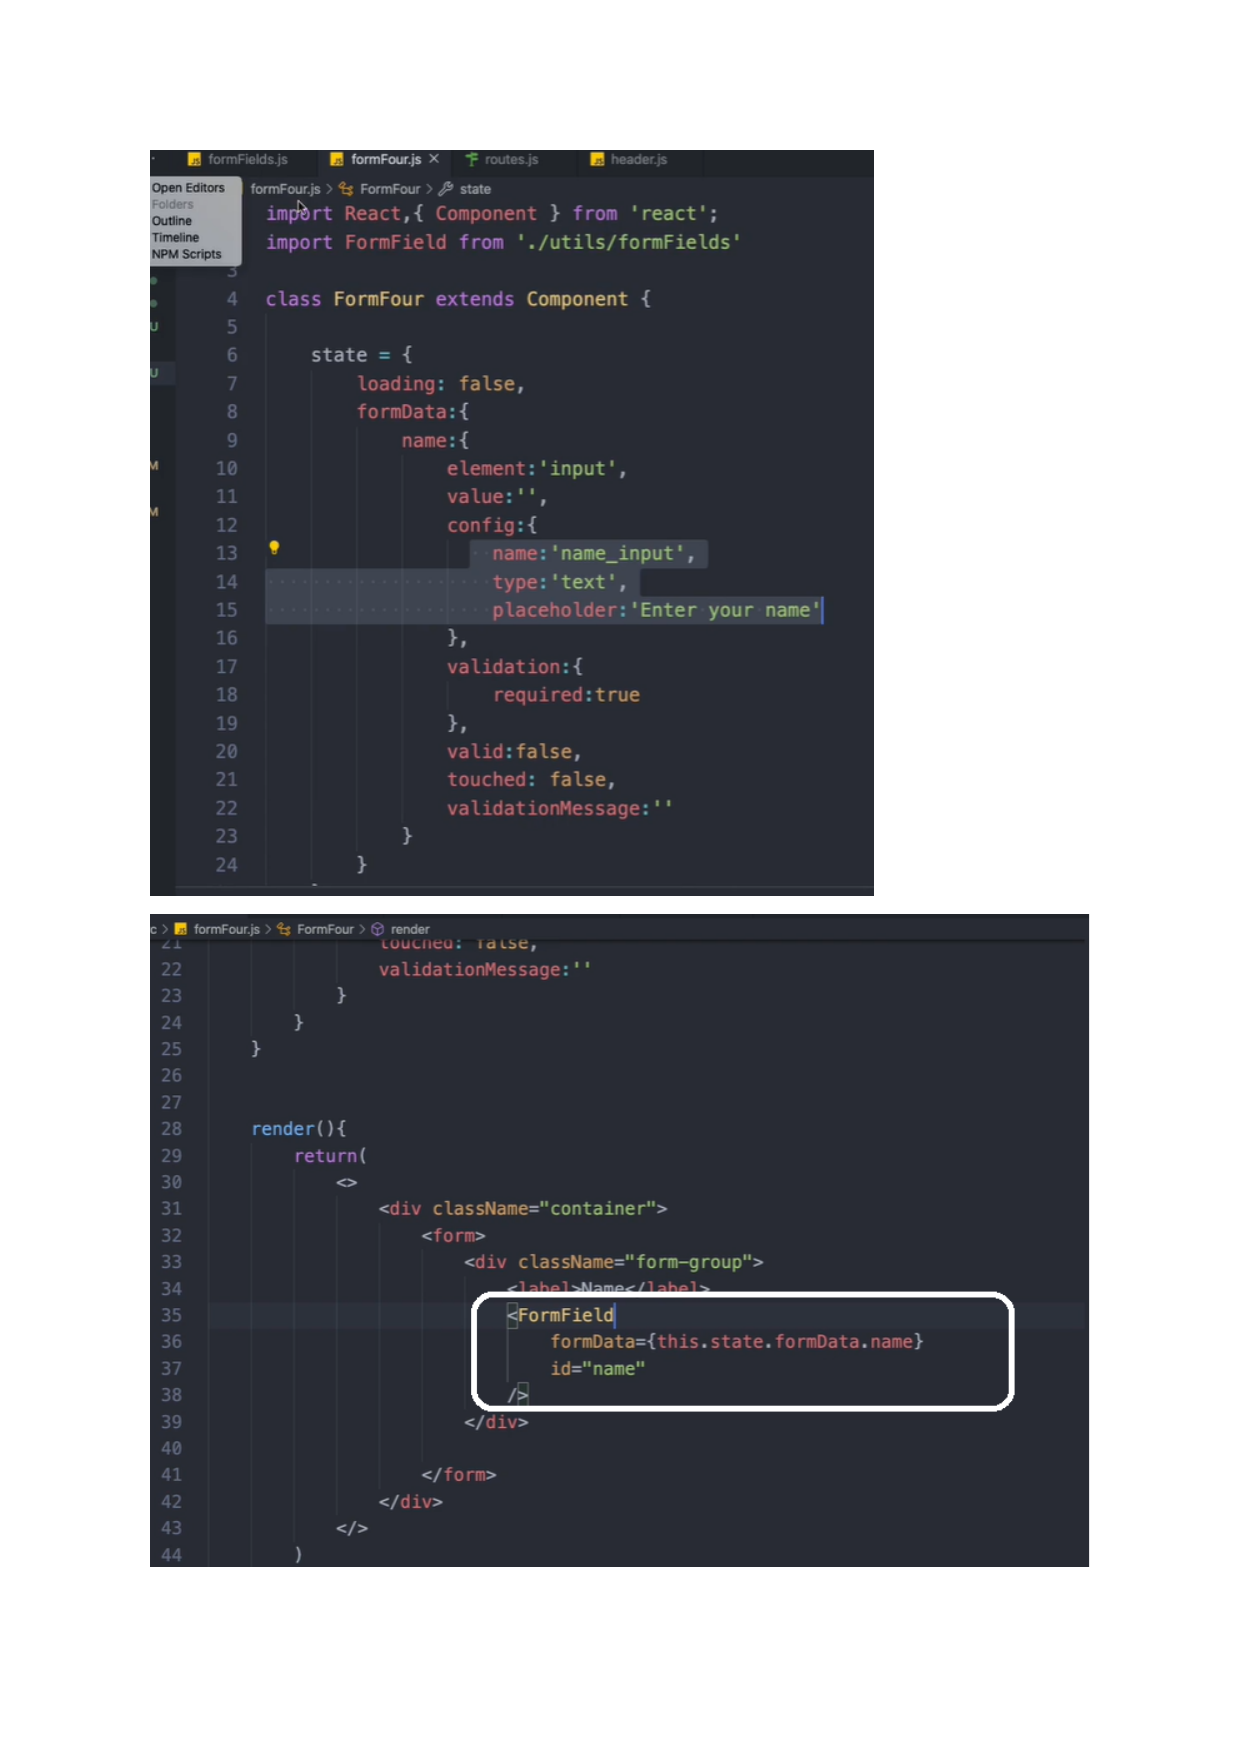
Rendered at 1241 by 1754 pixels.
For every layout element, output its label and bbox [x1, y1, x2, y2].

picture [150, 150, 874, 896]
picture [150, 914, 1090, 1567]
